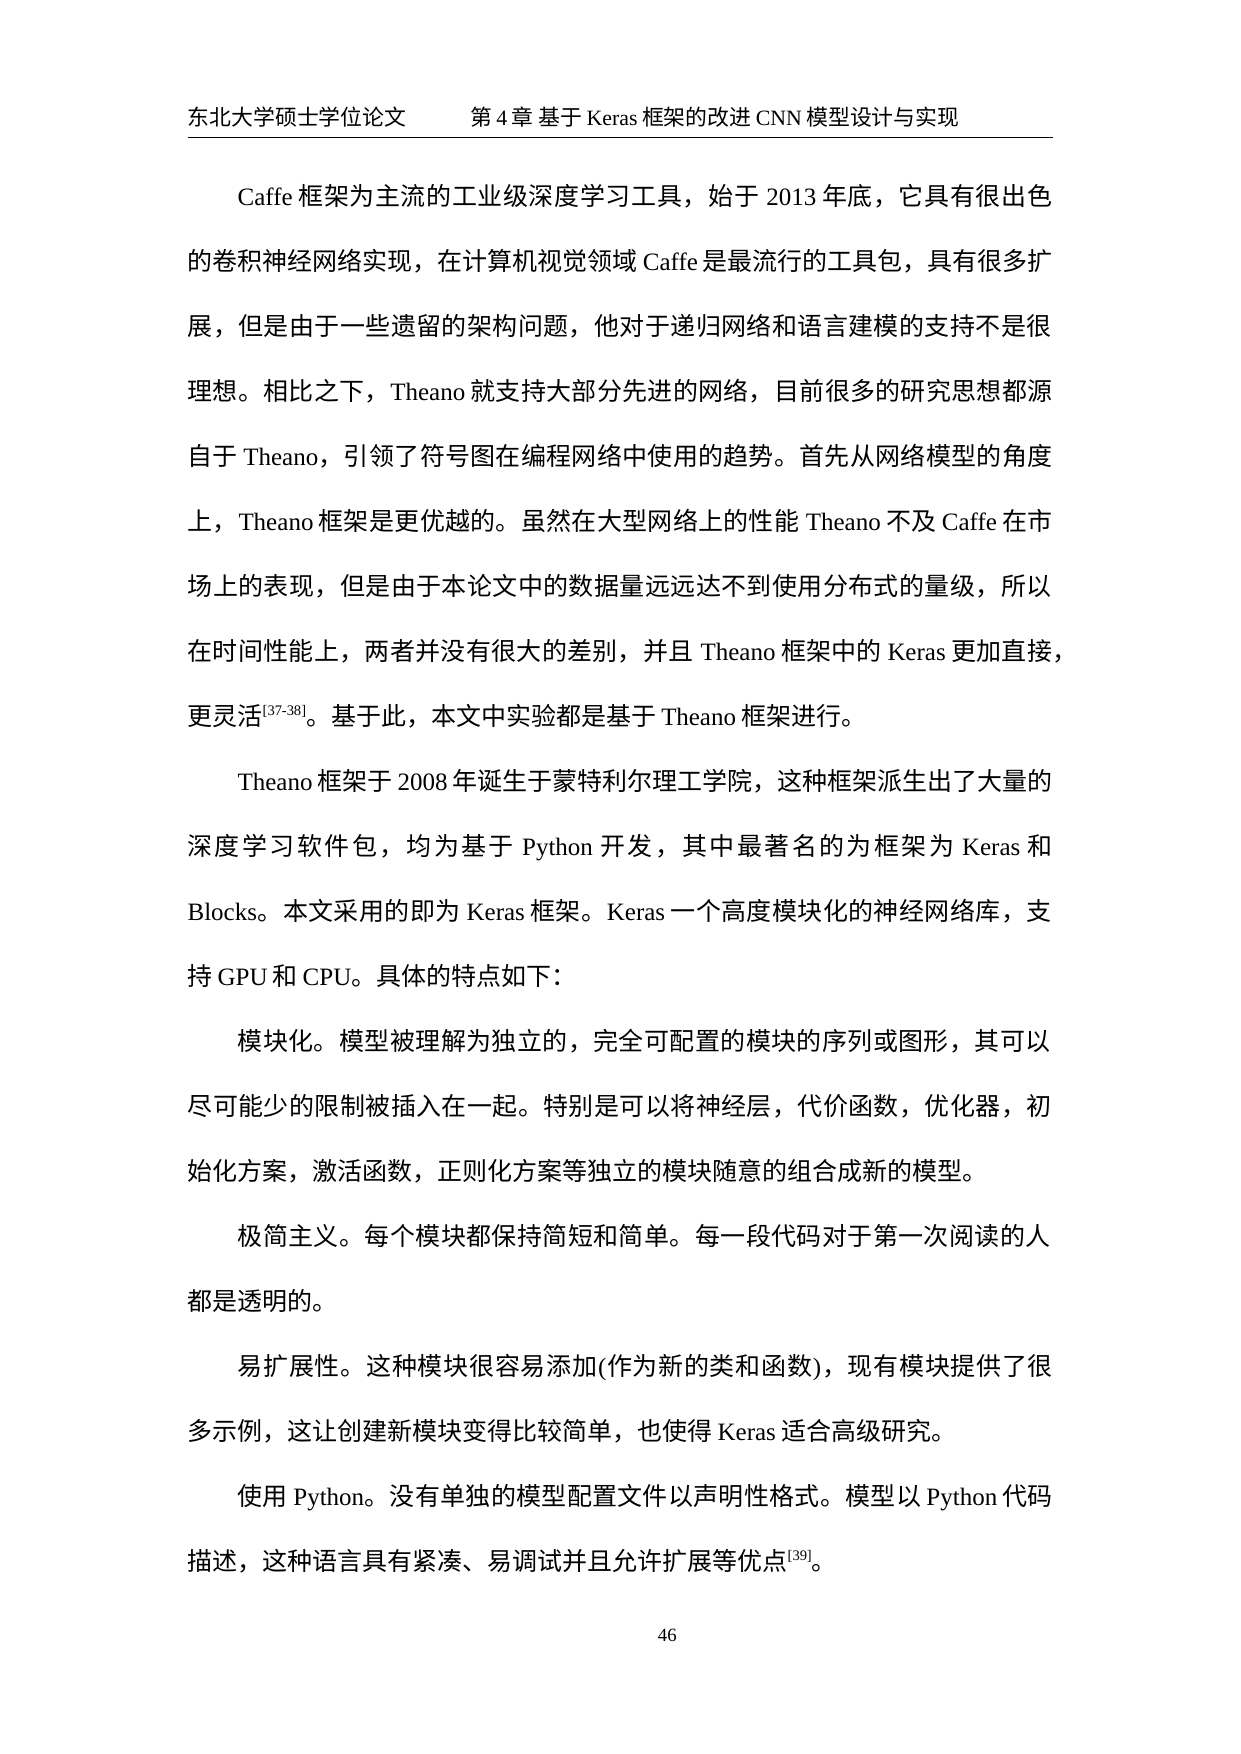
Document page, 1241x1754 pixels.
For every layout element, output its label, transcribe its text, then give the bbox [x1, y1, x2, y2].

text Theano框架于2008年诞生于蒙特利尔理工学院，这种框架派生出了大量的深度学习软件包，均为基于Python开发，其中最著名的为框架为Keras和Blocks。本文采用的即为Keras框架。Keras一个高度模块化的神经网络库，支持GPU和CPU。具体的特点如下： [187, 747, 1053, 1007]
text Caffe框架为主流的工业级深度学习工具，始于2013年底，它具有很出色的卷积神经网络实现，在计算机视觉领域Caffe是最流行的工具包，具有很多扩展，但是由于一些遗留的架构问题，他对于递归网络和语言建模的支持不是很理想。相比之下，Theano就支持大部分先进的网络，目前很多的研究思想都源自于Theano，引领了符号图在编程网络中使用的趋势。首先从网络模型的角度上，Theano框架是更优越的。虽然在大型网络上的性能Theano不及Caffe在市场上的表现，但是由于本论文中的数据量远远达不到使用分布式的量级，所以在时间性能上，两者并没有很大的差别，并且Theano框架中的Keras更加直接，更灵活[37-38]。基于此，本文中实验都是基于Theano框架进行。 [187, 162, 1053, 747]
text 模块化。模型被理解为独立的，完全可配置的模块的序列或图形，其可以尽可能少的限制被插入在一起。特别是可以将神经层，代价函数，优化器，初始化方案，激活函数，正则化方案等独立的模块随意的组合成新的模型。 [187, 1007, 1053, 1202]
text 极简主义。每个模块都保持简短和简单。每一段代码对于第一次阅读的人都是透明的。 [187, 1202, 1053, 1332]
text 易扩展性。这种模块很容易添加(作为新的类和函数)，现有模块提供了很多示例，这让创建新模块变得比较简单，也使得Keras适合高级研究。 [187, 1332, 1053, 1462]
text 使用Python。没有单独的模型配置文件以声明性格式。模型以Python代码描述，这种语言具有紧凑、易调试并且允许扩展等优点[39]。 [187, 1462, 1053, 1592]
